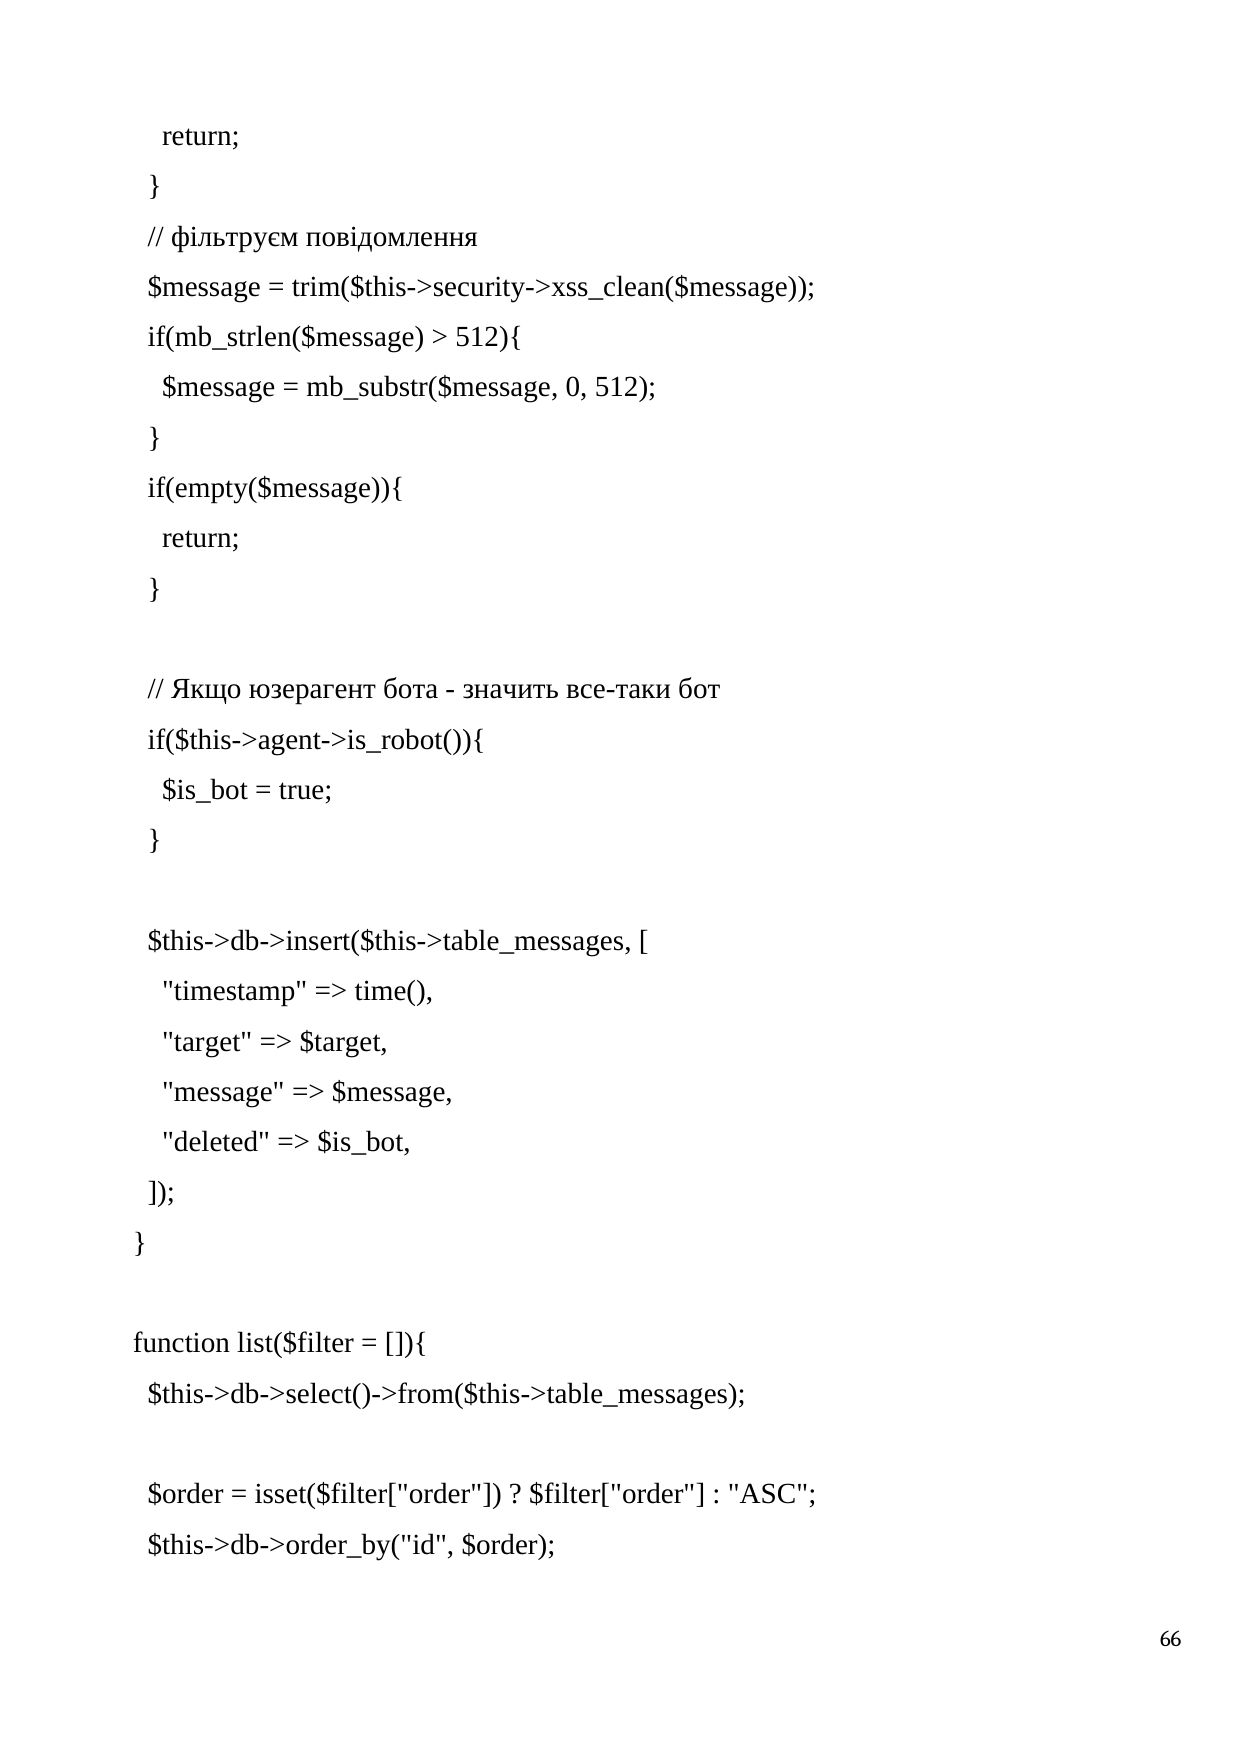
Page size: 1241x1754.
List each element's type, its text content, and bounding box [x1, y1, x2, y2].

text // Якщо юзерагент бота - значить все-таки бот [118, 671, 1181, 705]
text $this->db->insert($this->table_messages, [ [118, 923, 1181, 957]
text $message = trim($this->security->xss_clean($message)); [118, 269, 1181, 302]
text $order = isset($filter["order"]) ? $filter["order"] : "ASC"; [118, 1476, 1181, 1510]
text "deleted" => $is_bot, [118, 1124, 1181, 1158]
text if(mb_strlen($message) > 512){ [118, 319, 1181, 353]
text $this->db->select()->from($this->table_messages); [118, 1376, 1181, 1409]
text } [118, 420, 1181, 453]
text // фільтруєм повідомлення [118, 219, 1181, 252]
text } [118, 822, 1181, 856]
text $message = mb_substr($message, 0, 512); [118, 369, 1181, 403]
text "target" => $target, [118, 1024, 1181, 1057]
text "message" => $message, [118, 1074, 1181, 1107]
text } [118, 571, 1181, 604]
text function list($filter = []){ [118, 1326, 1181, 1359]
text $this->db->order_by("id", $order); [118, 1527, 1181, 1560]
text return; [118, 521, 1181, 554]
text "timestamp" => time(), [118, 973, 1181, 1007]
text ]); [118, 1174, 1181, 1208]
text if(empty($message)){ [118, 470, 1181, 504]
text return; [118, 118, 1181, 152]
text } [118, 1225, 1181, 1258]
text $is_bot = true; [118, 772, 1181, 806]
text if($this->agent->is_robot()){ [118, 722, 1181, 755]
text } [118, 168, 1181, 202]
